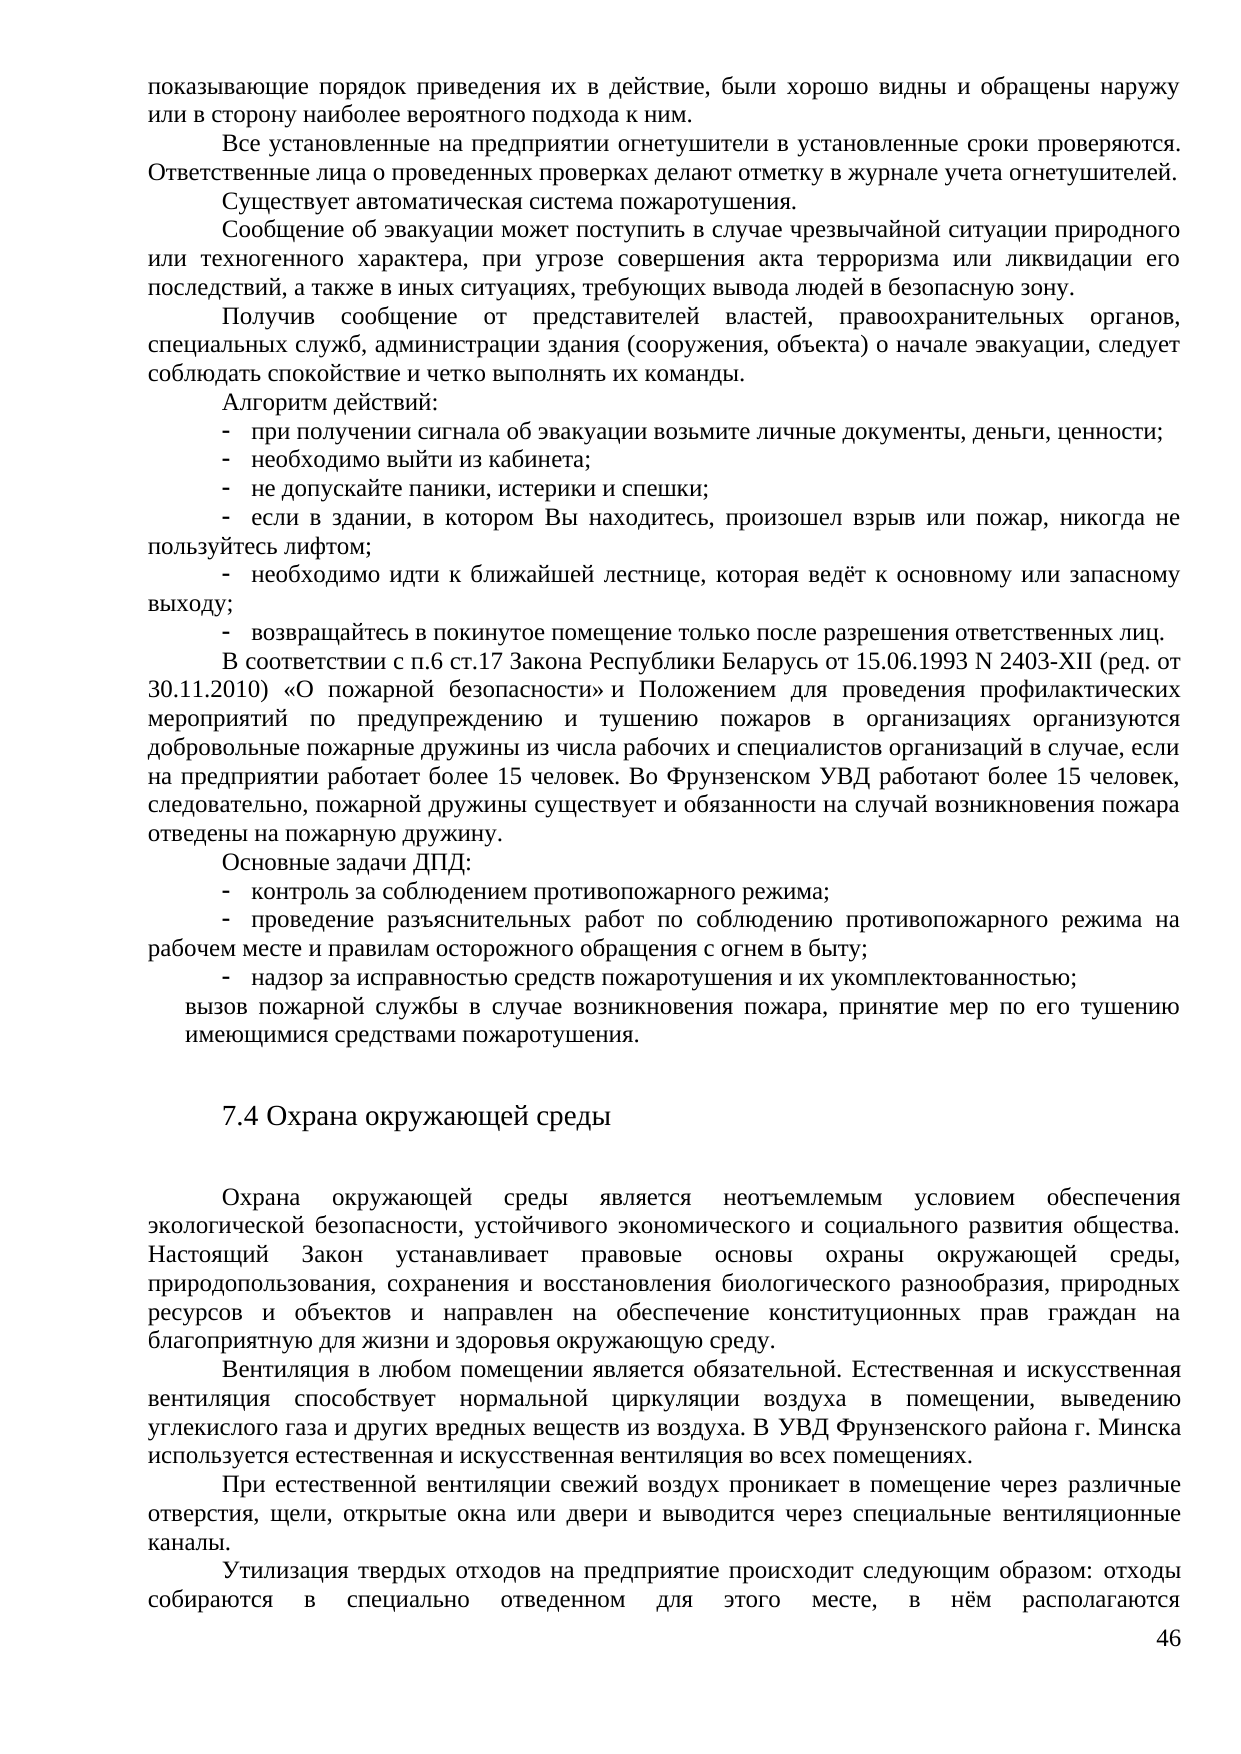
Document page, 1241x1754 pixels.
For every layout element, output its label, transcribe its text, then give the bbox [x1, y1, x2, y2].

text Вентиляция в любом помещении является обязательной. Естественная и искусственная вентиляция способствует нормальной циркуляции воздуха в помещении, выведению углекислого газа и других вредных веществ из воздуха. В УВД Фрунзенского района г. Минска используется естественная и искусственная вентиляция во всех помещениях. [148, 1354, 1181, 1469]
text Существует автоматическая система пожаротушения. [148, 186, 1181, 214]
list если в здании, в котором Вы находитесь, произошел взрыв или пожар, никогда не пользуйтесь лифтом; [148, 502, 1181, 559]
text При естественной вентиляции свежий воздух проникает в помещение через различные отверстия, щели, открытые окна или двери и выводится через специальные вентиляционные каналы. [148, 1469, 1181, 1556]
list необходимо идти к ближайшей лестнице, которая ведёт к основному или запасному выходу; [148, 559, 1181, 617]
text Алгоритм действий: [148, 387, 1181, 416]
list Охрана окружающей среды [222, 1098, 1181, 1132]
list возвращайтесь в покинутое помещение только после разрешения ответственных лиц. [148, 617, 1181, 646]
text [148, 1556, 1181, 1613]
list проведение разъяснительных работ по соблюдению противопожарного режима на рабочем месте и правилам осторожного обращения с огнем в быту; [148, 904, 1181, 962]
list контроль за соблюдением противопожарного режима; [148, 876, 1181, 904]
text Основные задачи ДПД: [148, 847, 1181, 876]
list не допускайте паники, истерики и спешки; [148, 473, 1181, 502]
text Получив сообщение от представителей властей, правоохранительных органов, специальных служб, администрации здания (сооружения, объекта) о начале эвакуации, следует соблюдать спокойствие и четко выполнять их команды. [148, 301, 1181, 387]
list необходимо выйти из кабинета; [148, 444, 1181, 473]
list надзор за исправностью средств пожаротушения и их укомплектованностью; [148, 962, 1181, 991]
text Охрана окружающей среды является неотъемлемым условием обеспечения экологической безопасности, устойчивого экономического и социального развития общества. Настоящий Закон устанавливает правовые основы охраны окружающей среды, природопользования, сохранения и восстановления биологического разнообразия, природных ресурсов и объектов и направлен на обеспечение конституционных прав граждан на благоприятную для жизни и здоровья окружающую среду. [148, 1182, 1181, 1354]
text Все установленные на предприятии огнетушители в установленные сроки проверяются. Ответственные лица о проведенных проверках делают отметку в журнале учета огнетушителей. [148, 128, 1181, 186]
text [148, 71, 1181, 128]
list вызов пожарной службы в случае возникновения пожара, принятие мер по его тушению имеющимися средствами пожаротушения. [185, 991, 1181, 1048]
text Сообщение об эвакуации может поступить в случае чрезвычайной ситуации природного или техногенного характера, при угрозе совершения акта терроризма или ликвидации его последствий, а также в иных ситуациях, требующих вывода людей в безопасную зону. [148, 214, 1181, 301]
text В соответствии с п.6 ст.17 Закона Республики Беларусь от 15.06.1993 N 2403-XII (ред. от 30.11.2010) «О пожарной безопасности» и Положением для проведения профилактических мероприятий по предупреждению и тушению пожаров в организациях организуются добровольные пожарные дружины из числа рабочих и специалистов организаций в случае, если на предприятии работает более 15 человек. Во Фрунзенском УВД работают более 15 человек, следовательно, пожарной дружины существует и обязанности на случай возникновения пожара отведены на пожарную дружину. [148, 646, 1181, 847]
list при получении сигнала об эвакуации возьмите личные документы, деньги, ценности; [148, 416, 1181, 444]
